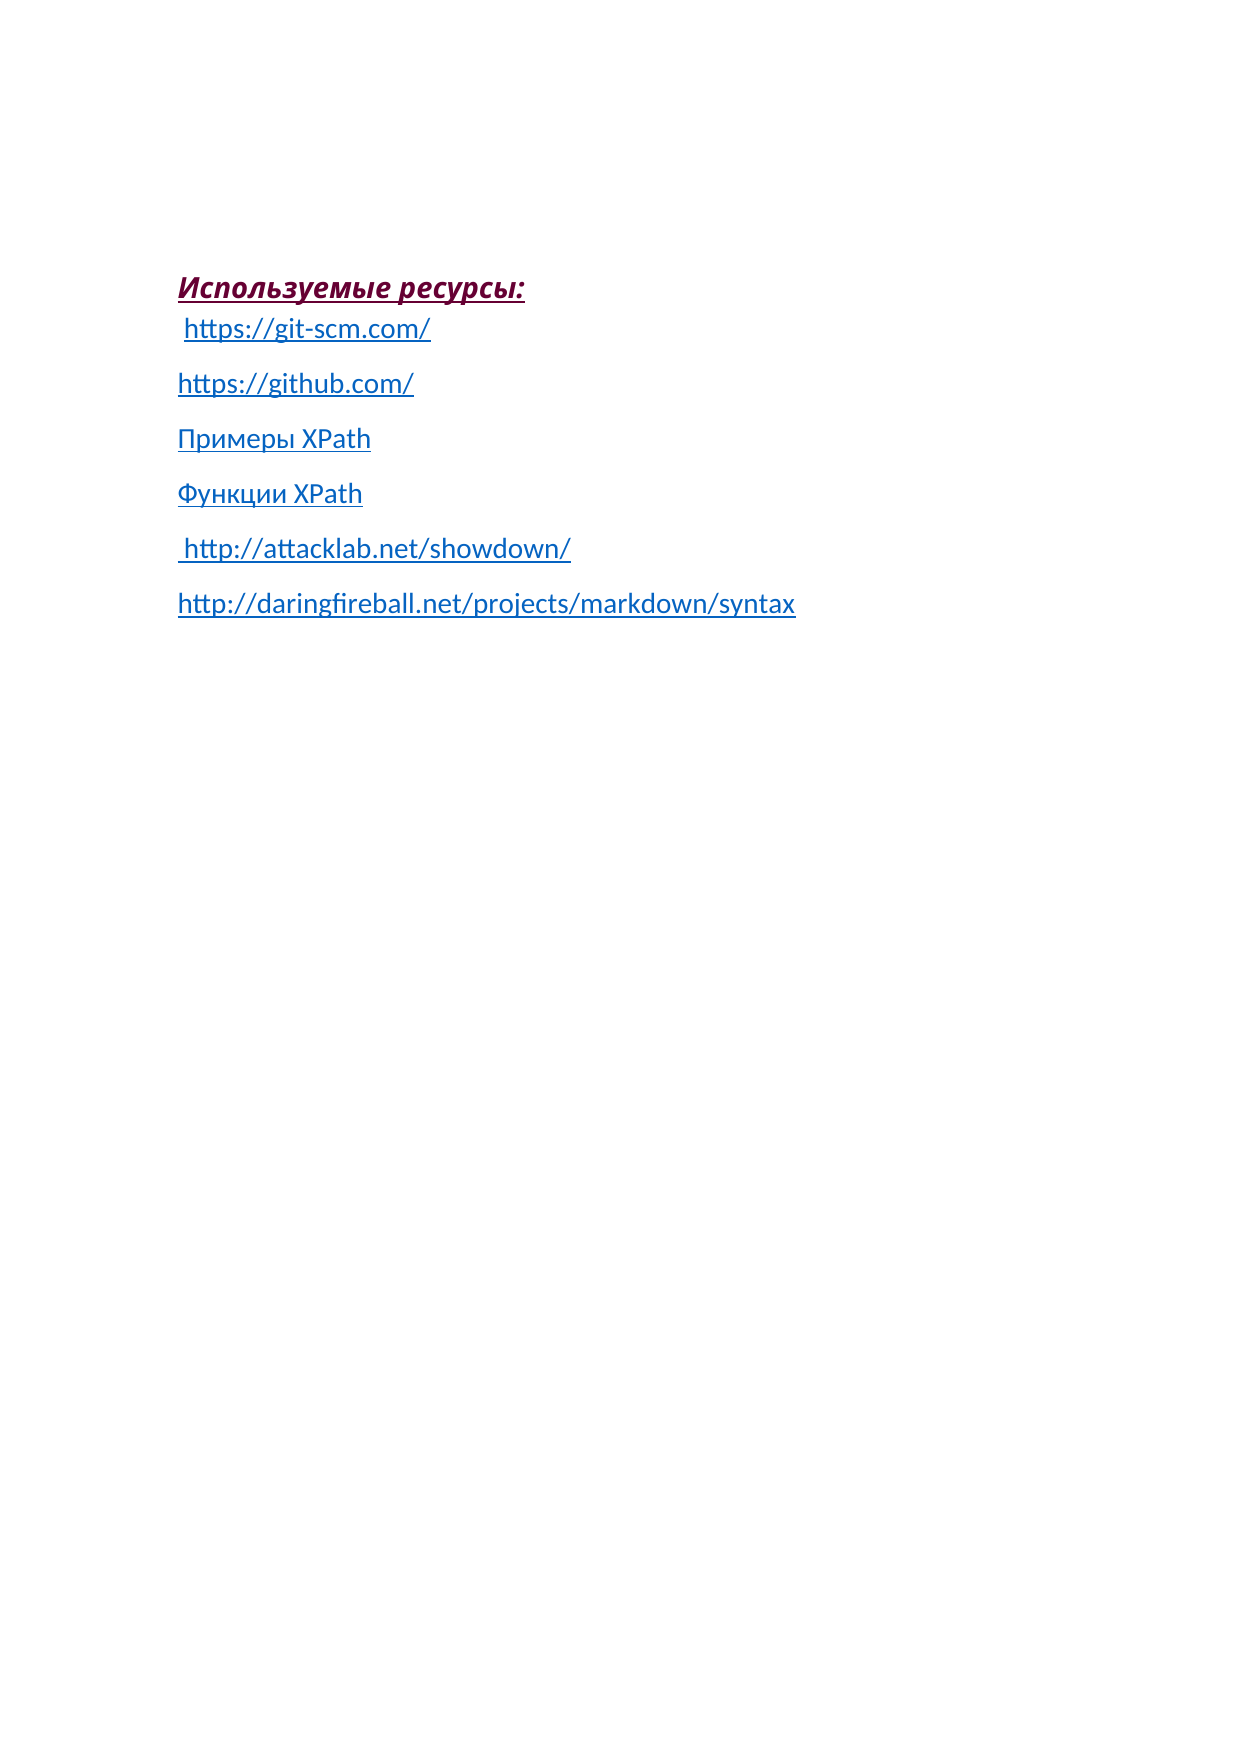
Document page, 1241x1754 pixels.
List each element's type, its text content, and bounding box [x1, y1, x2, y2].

text https://github.com/ [177, 365, 1152, 401]
text https://git-scm.com/ [177, 310, 1152, 346]
text http://attacklab.net/showdown/ [177, 530, 1152, 566]
text http://daringfireball.net/projects/markdown/syntax [177, 585, 1152, 621]
text Функции XPath [177, 475, 1152, 511]
subtitle Используемые ресурсы: [177, 267, 1152, 307]
text Примеры XPath [177, 420, 1152, 456]
